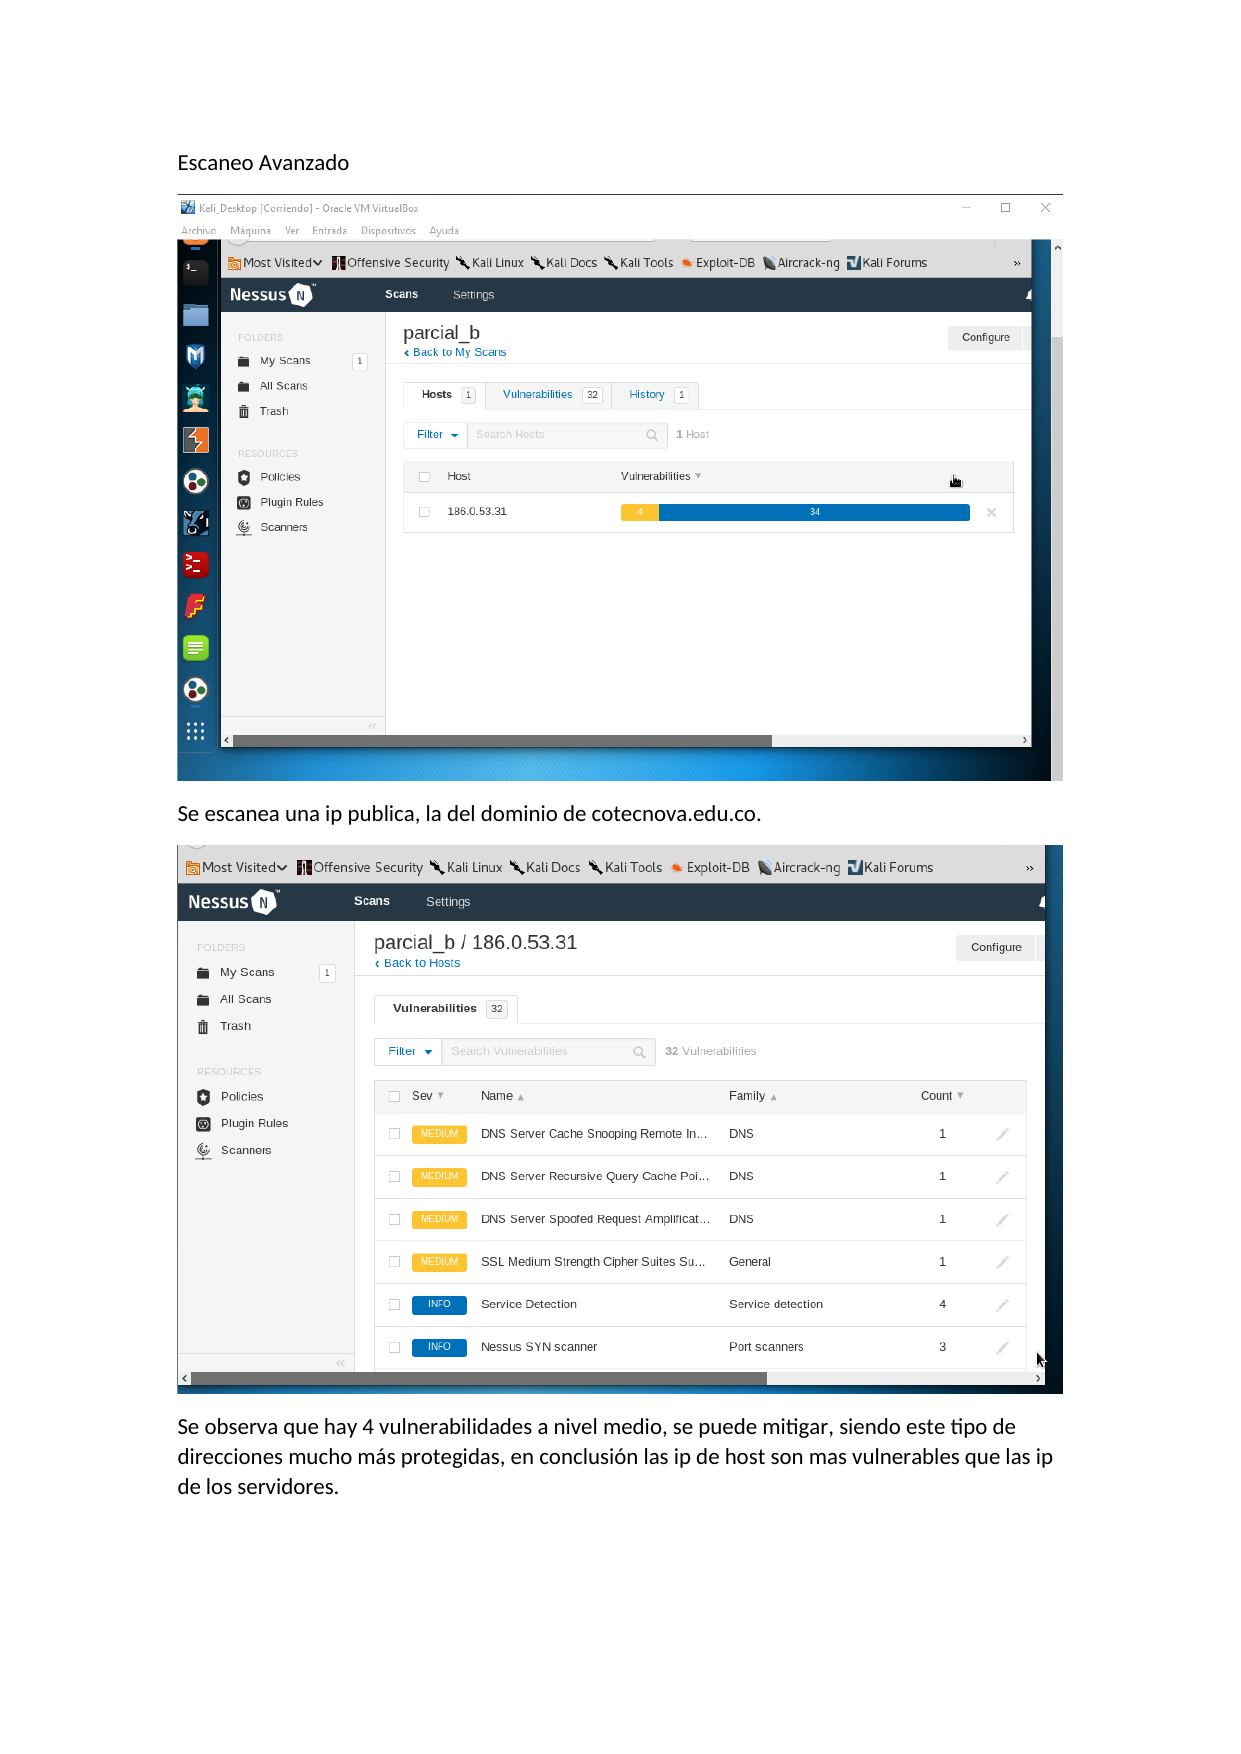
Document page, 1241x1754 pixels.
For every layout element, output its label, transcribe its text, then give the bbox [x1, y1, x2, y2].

text Se observa que hay 4 vulnerabilidades a nivel medio, se puede mitigar, siendo este tipo de direcciones mucho más protegidas, en conclusión las ip de host son mas vulnerables que las ip de los servidores. [177, 1412, 1063, 1501]
text Escaneo Avanzado [177, 148, 1063, 176]
text Se escanea una ip publica, la del dominio de cotecnova.edu.co. [177, 799, 1063, 827]
picture [177, 845, 1063, 1394]
picture [177, 194, 1063, 781]
